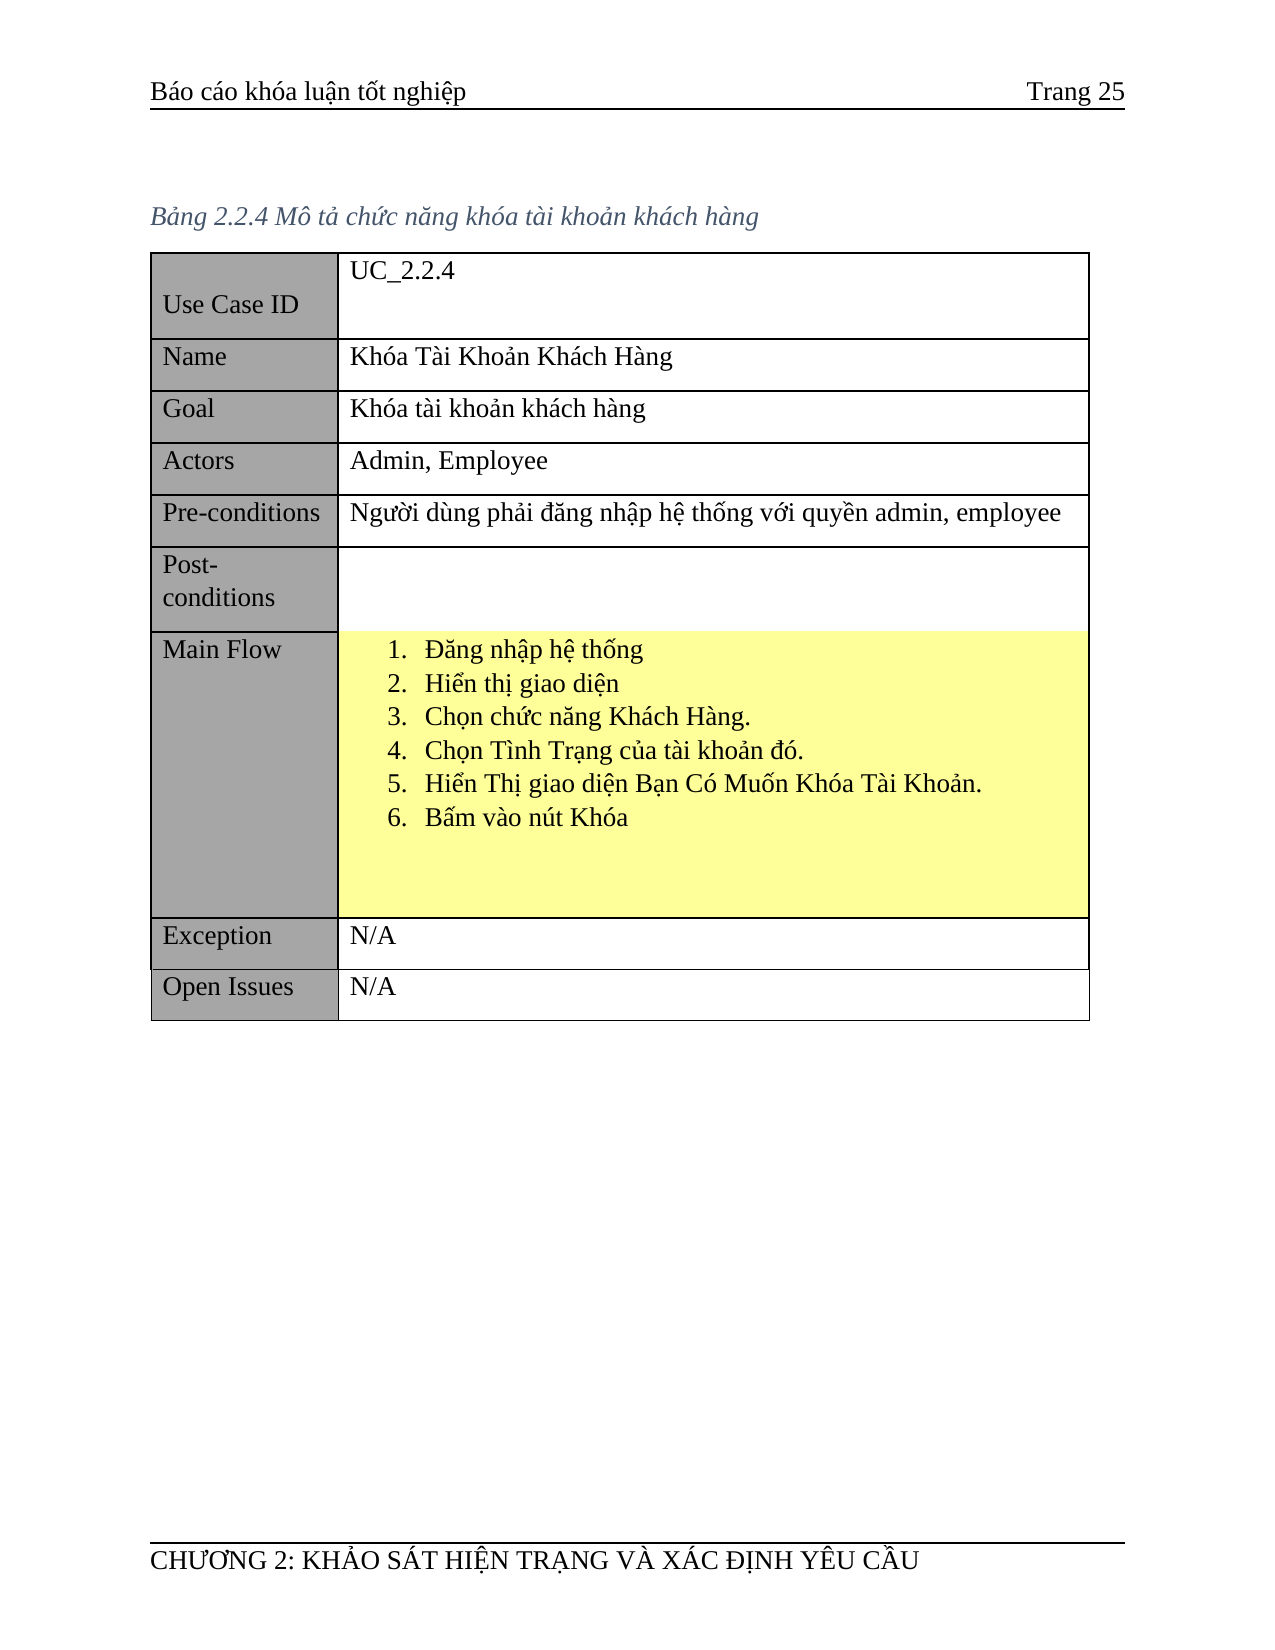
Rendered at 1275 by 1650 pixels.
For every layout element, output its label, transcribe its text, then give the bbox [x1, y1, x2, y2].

table_cell Khóa tài khoản khách hàng [339, 392, 1088, 442]
table_cell Actors [152, 444, 337, 494]
table_cell N/A [339, 919, 1088, 969]
table_cell Exception [152, 919, 337, 969]
table_cell Open Issues [152, 970, 338, 1020]
table_cell [339, 548, 1088, 631]
table_cell Pre-conditions [152, 496, 337, 546]
table_cell Admin, Employee [339, 444, 1088, 494]
table_cell N/A [339, 970, 1089, 1020]
table_cell Goal [152, 392, 337, 442]
table_cell Post-conditions [152, 548, 337, 631]
table_header Use Case ID [152, 254, 337, 338]
table_header UC_2.2.4 [339, 254, 1088, 338]
table_cell Đăng nhập hệ thống Hiển thị giao diện Chọn chức năng Khách Hàng. Chọn Tình Trạng của tài khoản đó. Hiển Thị giao diện Bạn Có Muốn Khóa Tài Khoản. Bấm vào nút Khóa [339, 631, 1088, 917]
table_cell Người dùng phải đăng nhập hệ thống với quyền admin, employee [339, 496, 1088, 546]
table_cell Khóa Tài Khoản Khách Hàng [339, 340, 1088, 390]
table_cell Name [152, 340, 337, 390]
table_cell Main Flow [152, 633, 337, 917]
text Bảng 2.2.4 Mô tả chức năng khóa tài khoản khách hàng [150, 200, 1125, 231]
